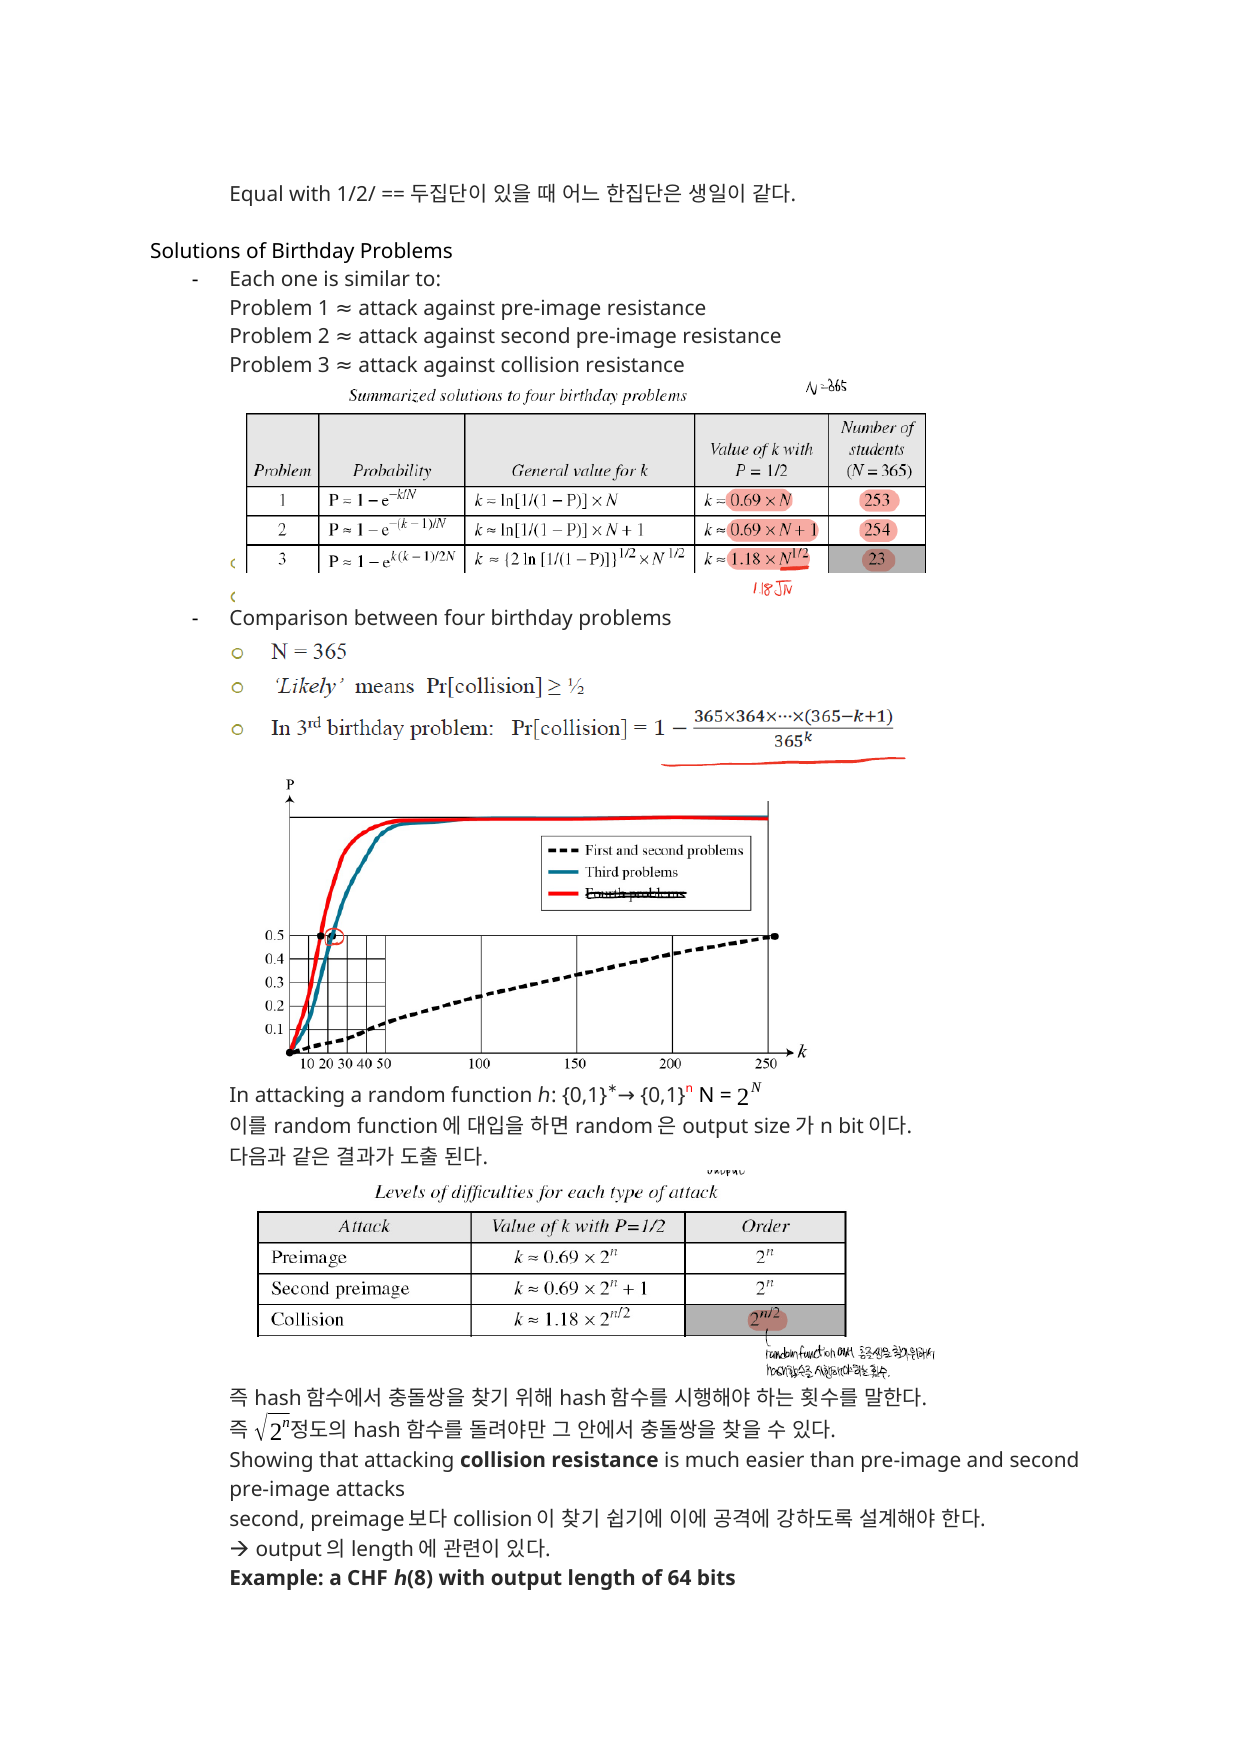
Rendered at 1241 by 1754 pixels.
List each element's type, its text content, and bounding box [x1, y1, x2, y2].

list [192, 603, 1090, 1591]
text Solutions of Birthday Problems [150, 236, 1090, 264]
picture [229, 1170, 938, 1382]
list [192, 177, 1090, 207]
picture [229, 631, 938, 1079]
picture [229, 378, 938, 603]
